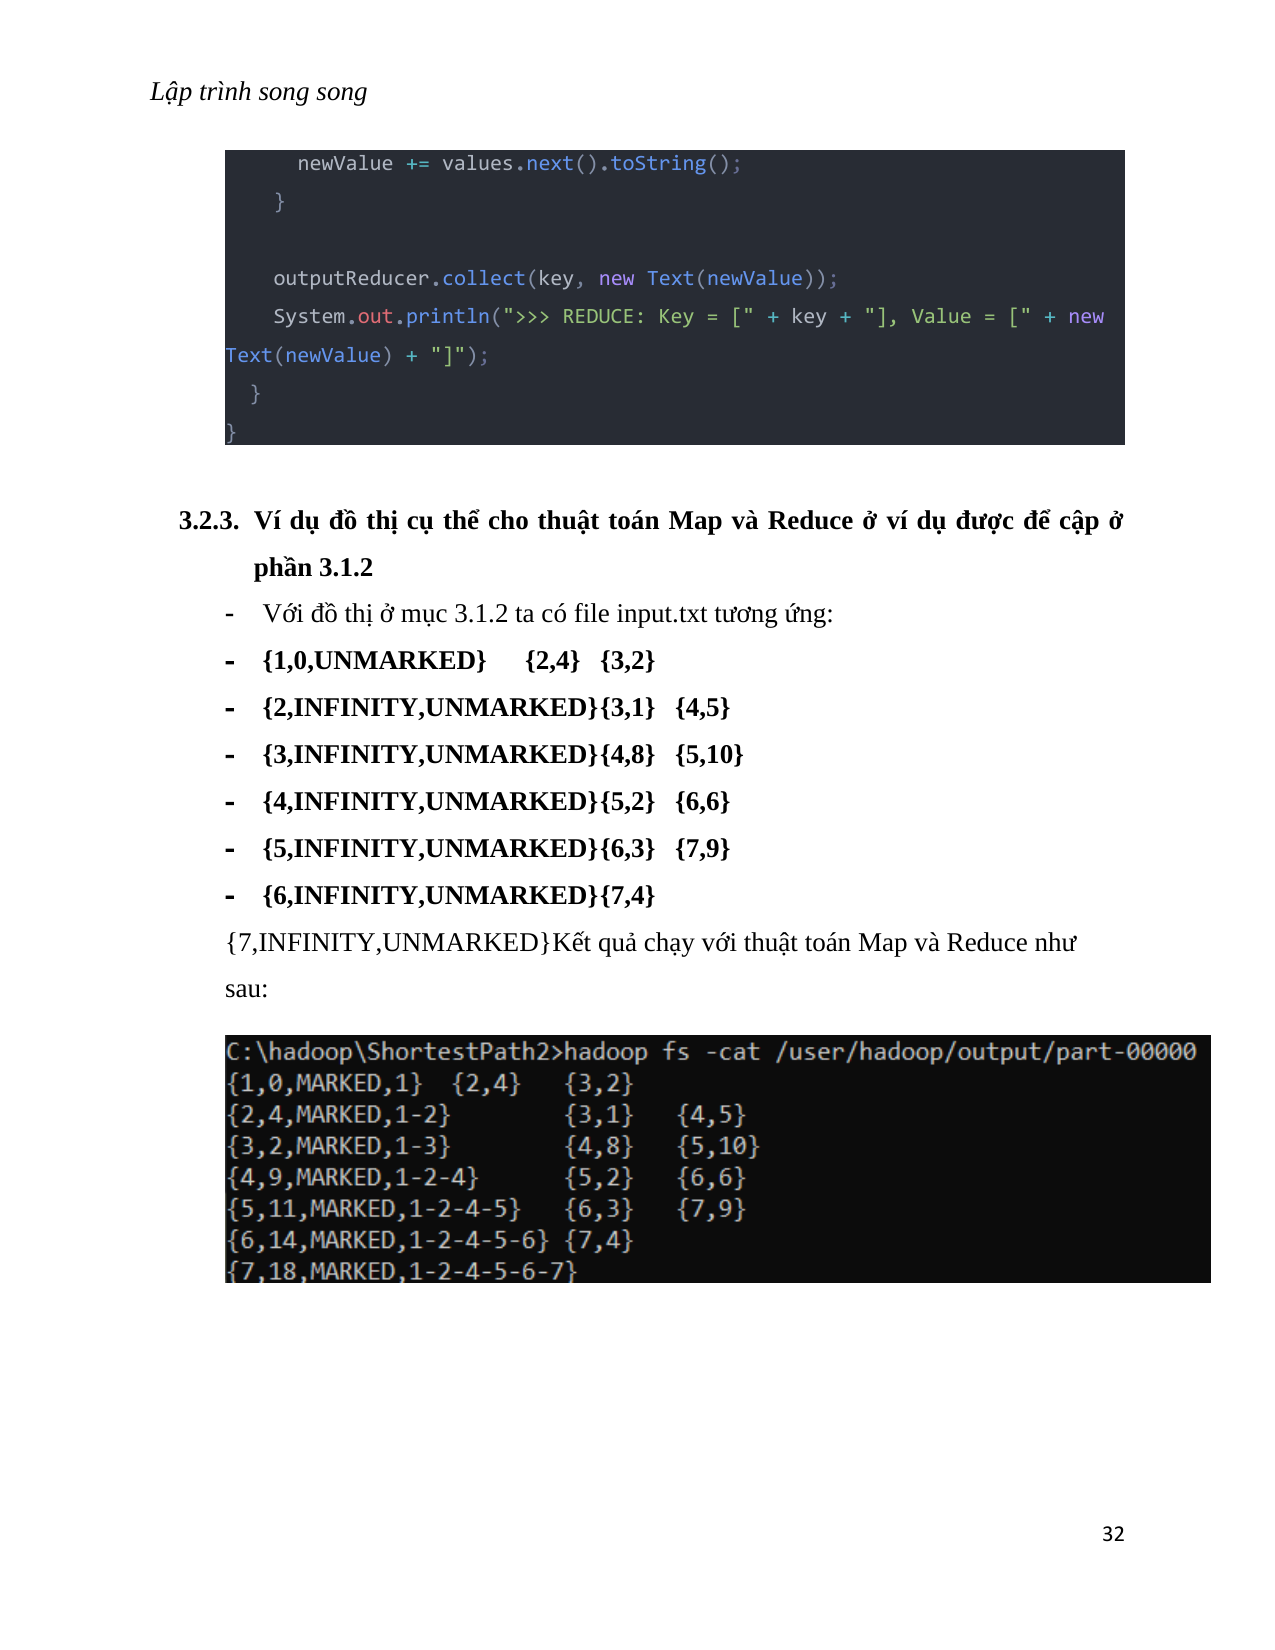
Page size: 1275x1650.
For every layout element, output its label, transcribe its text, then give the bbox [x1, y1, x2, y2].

text newValue += values.next().toString(); [225, 150, 1125, 176]
list {2,INFINITY,UNMARKED} {3,1} {4,5} [225, 691, 1125, 722]
text System.out.println(">>> REDUCE: Key = [" + key + "], Value = [" + new Text(newValue) + "]"); [225, 304, 1125, 368]
list {1,0,UNMARKED} {2,4} {3,2} [225, 644, 1125, 676]
list Ví dụ đồ thị cụ thể cho thuật toán Map và Reduce ở ví dụ được để cập ở phần 3.1.2 [178, 504, 1125, 582]
list Với đồ thị ở mục 3.1.2 ta có file input.txt tương ứng: [225, 597, 1125, 629]
list {7,INFINITY,UNMARKED}Kết quả chạy với thuật toán Map và Reduce như sau: [225, 926, 1125, 1003]
picture [225, 1035, 1211, 1283]
text } [225, 381, 1125, 406]
text } [225, 188, 1125, 214]
list {3,INFINITY,UNMARKED} {4,8} {5,10} [225, 738, 1125, 769]
list {4,INFINITY,UNMARKED} {5,2} {6,6} [225, 785, 1125, 816]
text outputReducer.collect(key, new Text(newValue)); [225, 265, 1125, 291]
list {5,INFINITY,UNMARKED} {6,3} {7,9} [225, 832, 1125, 863]
text } [225, 419, 1125, 445]
list {6,INFINITY,UNMARKED} {7,4} [225, 879, 1125, 910]
